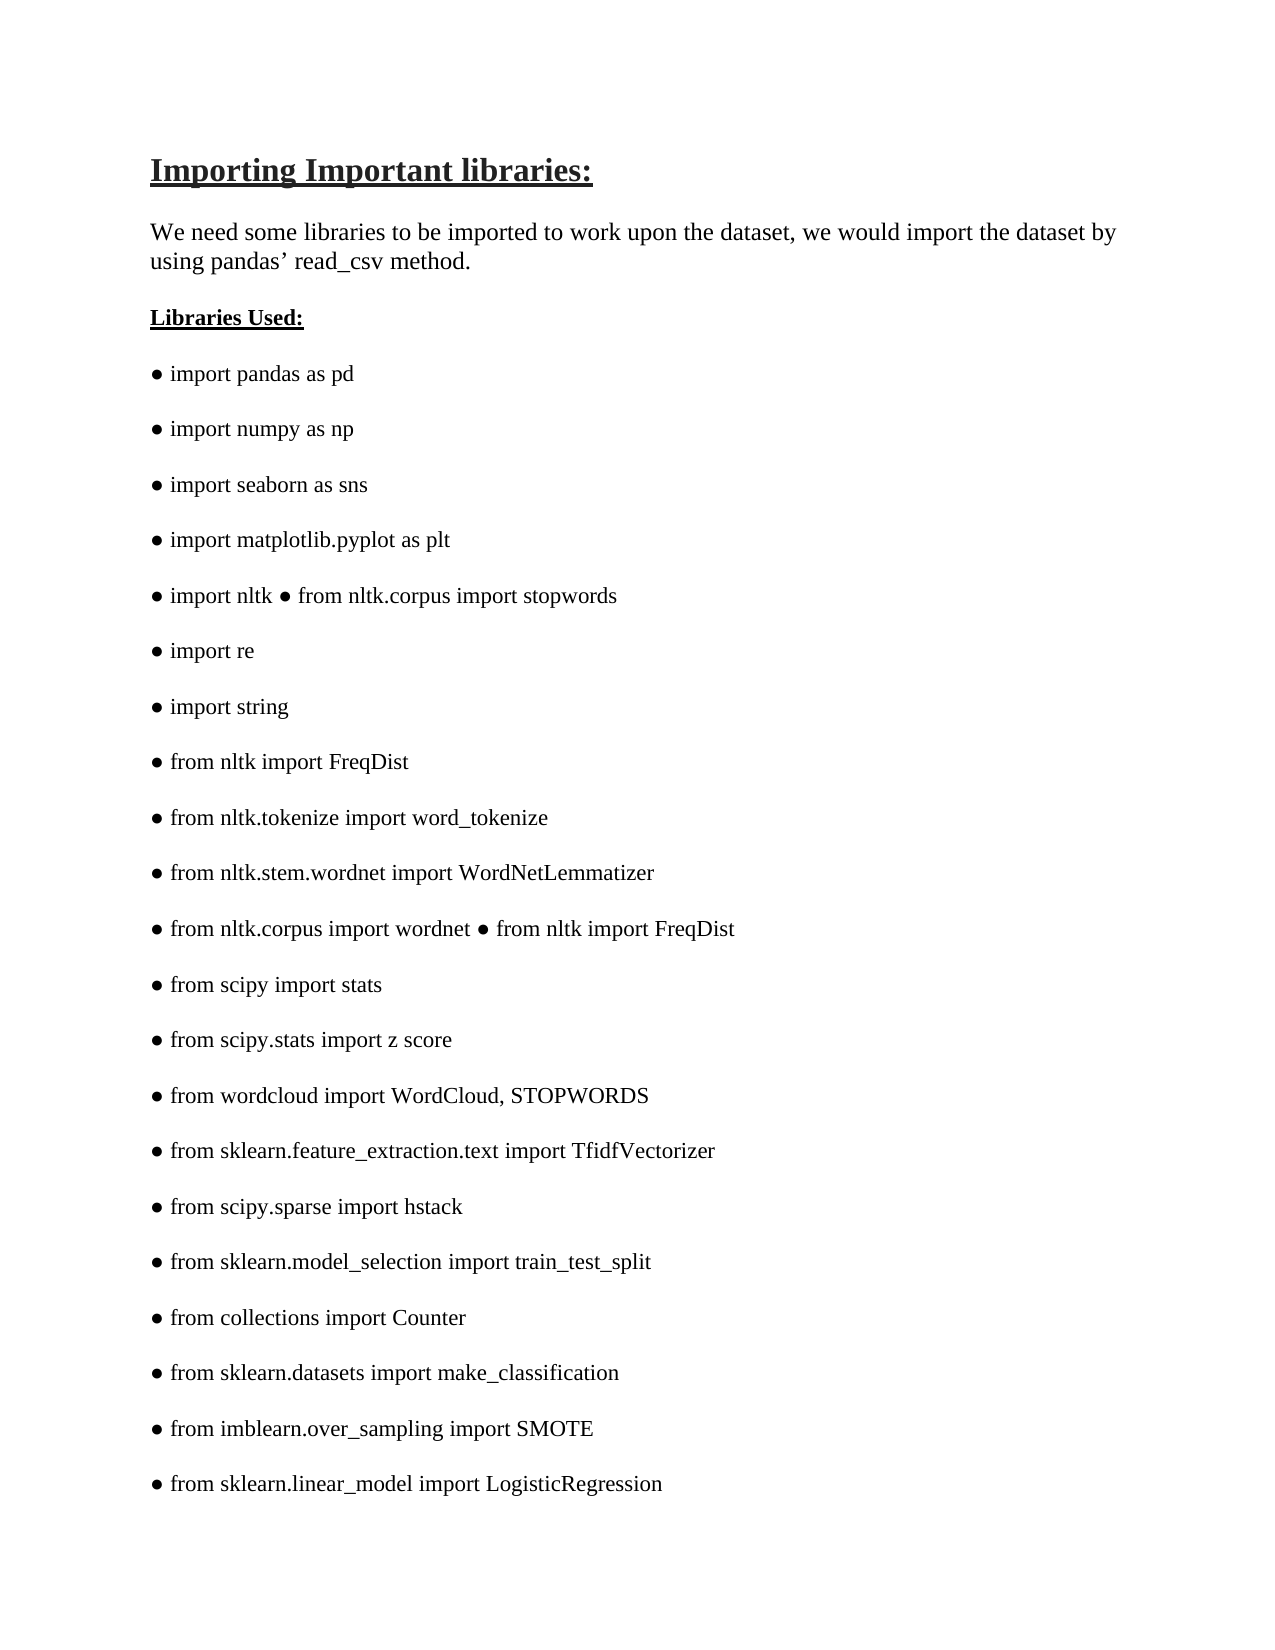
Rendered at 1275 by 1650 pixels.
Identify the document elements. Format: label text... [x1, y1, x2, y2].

list import numpy as np [150, 415, 1252, 442]
list from nltk.tokenize import word_tokenize [150, 804, 1252, 830]
text We need some libraries to be imported to work upon the dataset, we would import the dataset by using pandas’ read_csv method. [150, 217, 1128, 275]
list import seaborn as sns [150, 471, 1252, 497]
list from sklearn.feature_extraction.text import TfidfVectorizer [150, 1137, 1252, 1163]
list from imblearn.over_sampling import SMOTE [150, 1415, 1252, 1441]
list from scipy.stats import z score [150, 1026, 1252, 1052]
list from sklearn.datasets import make_classification [150, 1359, 1252, 1386]
list import matplotlib.pyplot as plt [150, 526, 1252, 553]
list from sklearn.linear_model import LogisticRegression [150, 1470, 1252, 1497]
list from nltk import FreqDist [150, 748, 1252, 775]
list from nltk.stem.wordnet import WordNetLemmatizer [150, 859, 1252, 886]
list import string [150, 693, 1252, 719]
text Libraries Used: [150, 304, 1252, 331]
list import re [150, 637, 1252, 664]
list from nltk.corpus import wordnet ● from nltk import FreqDist [150, 915, 1252, 941]
list import nltk ● from nltk.corpus import stopwords [150, 582, 1252, 608]
list import pandas as pd [150, 360, 1252, 386]
list from scipy import stats [150, 971, 1252, 997]
list from sklearn.model_selection import train_test_split [150, 1248, 1252, 1274]
list from scipy.sparse import hstack [150, 1193, 1252, 1219]
text Importing Important libraries: [150, 150, 1252, 188]
list from wordcloud import WordCloud, STOPWORDS [150, 1082, 1252, 1108]
list from collections import Counter [150, 1304, 1252, 1330]
